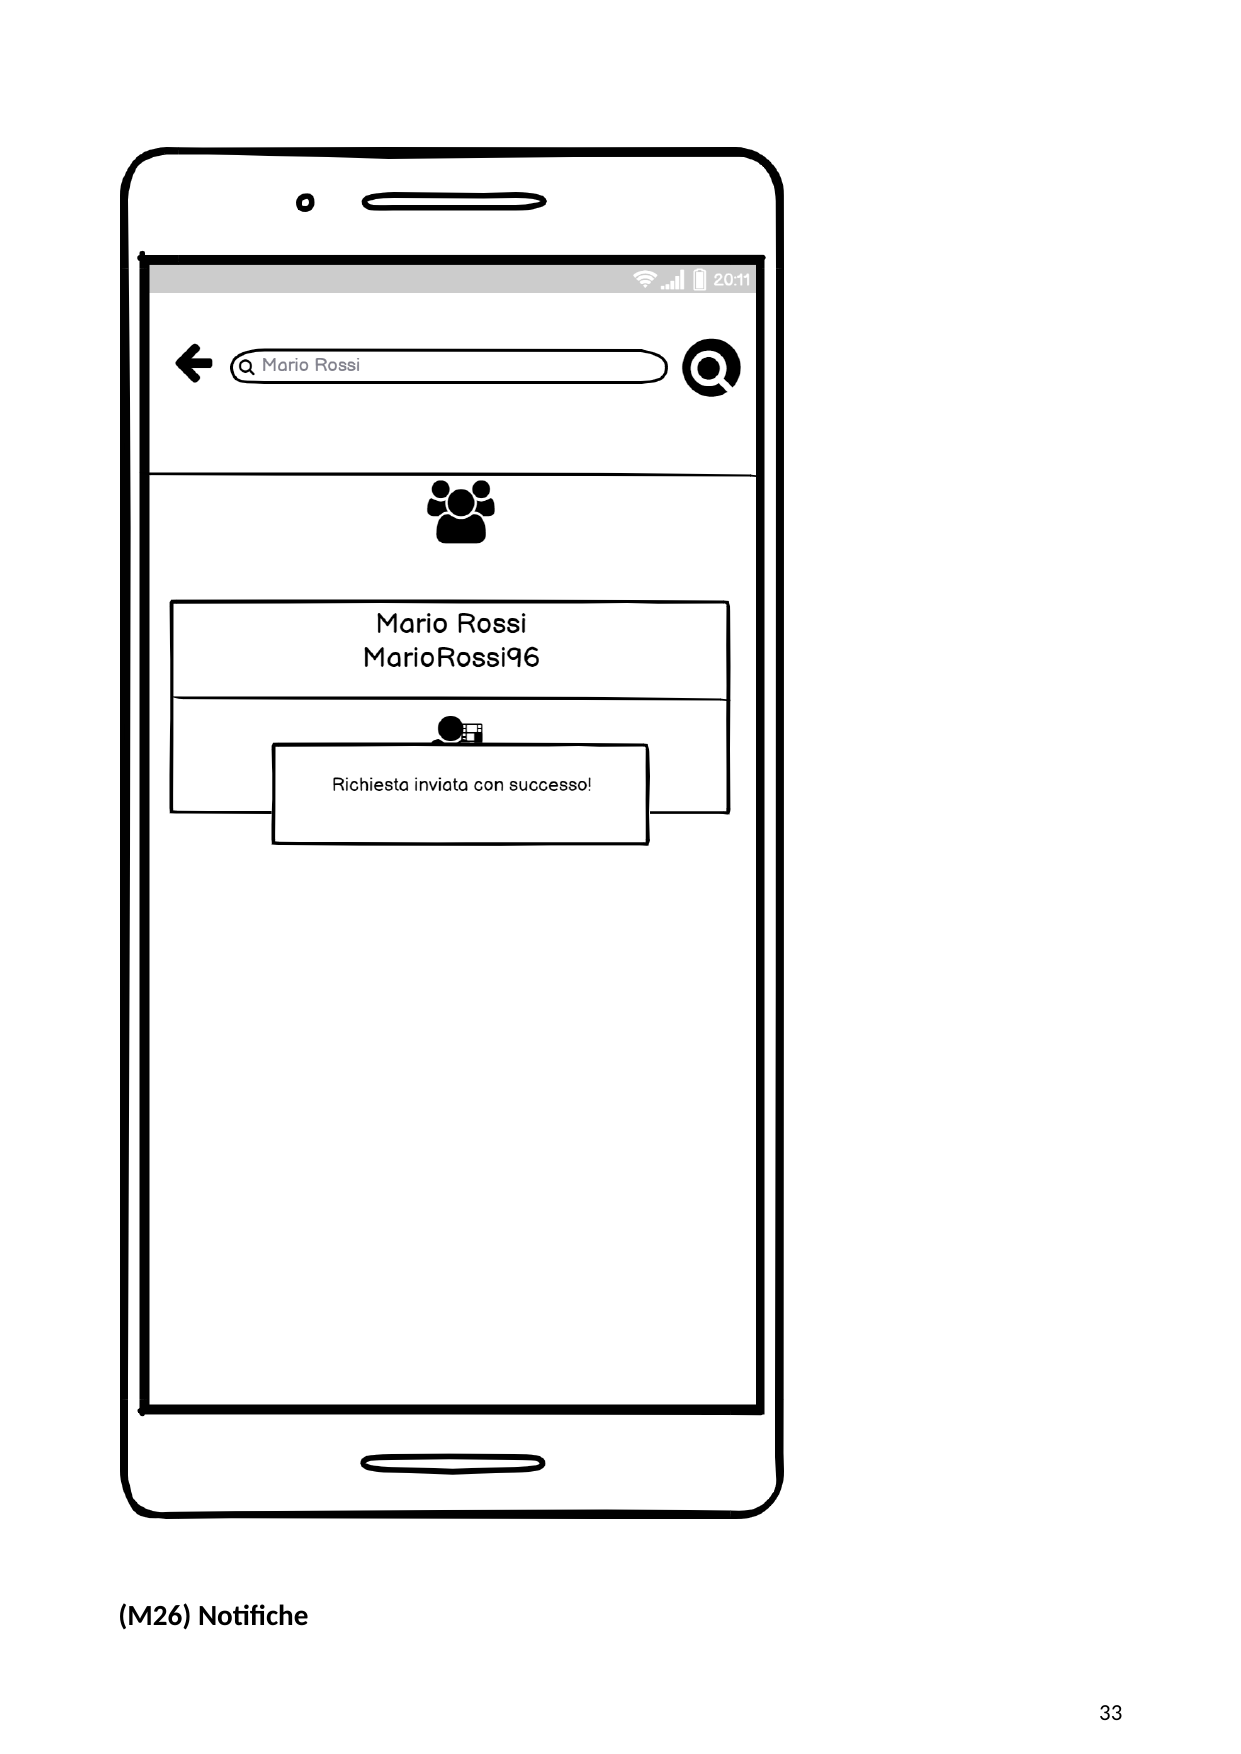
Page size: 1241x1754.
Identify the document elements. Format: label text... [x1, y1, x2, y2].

picture [118, 147, 784, 1519]
text (M26) Notifiche [118, 1597, 1122, 1633]
